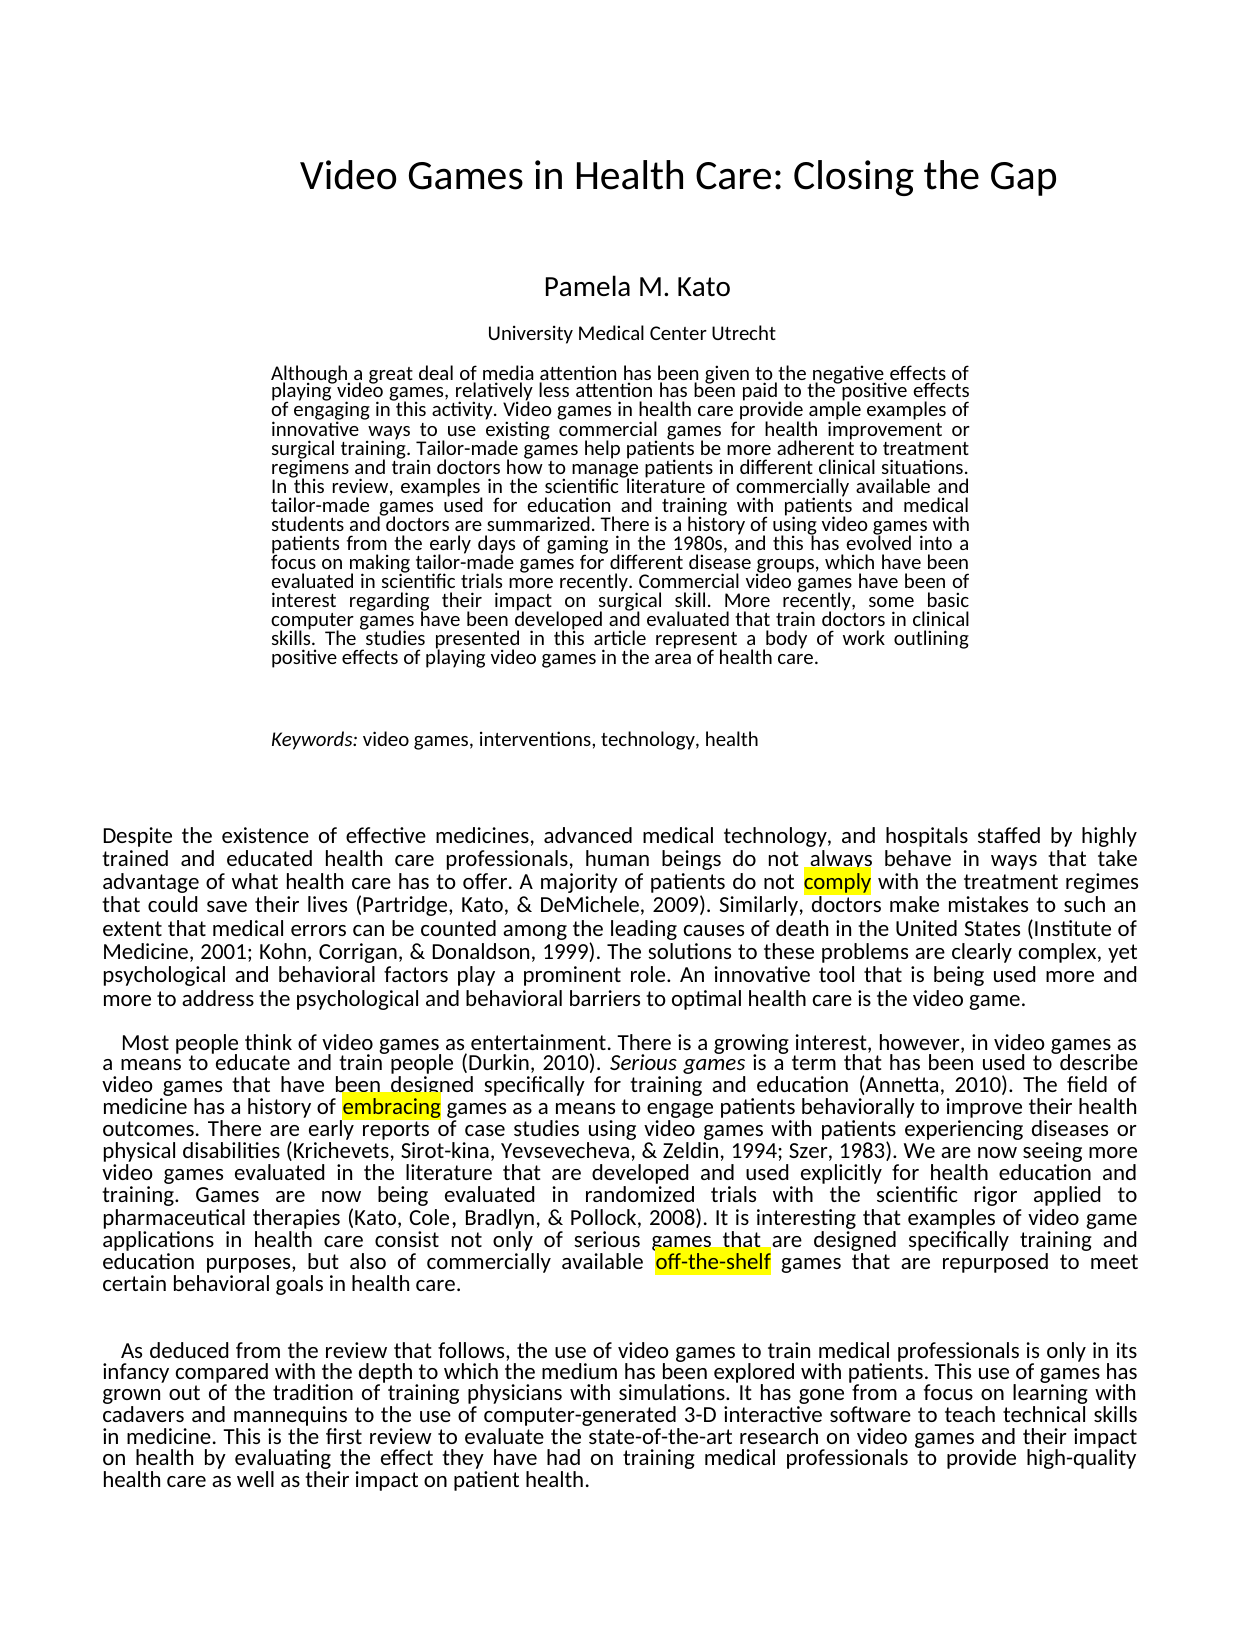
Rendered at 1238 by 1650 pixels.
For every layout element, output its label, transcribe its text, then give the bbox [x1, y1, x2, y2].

text Keywords: video games, interventions, technology, health [271, 726, 1139, 752]
text University Medical Center Utrecht [487, 325, 1139, 344]
text Most people think of video games as entertainment. There is a growing interest, however, in video games as a means to educate and train people (Durkin, 2010). Serious games is a term that has been used to describe video games that have been designed specifically for training and education (Annetta, 2010). The field of medicine has a history of embracing games as a means to engage patients behaviorally to improve their health outcomes. There are early reports of case studies using video games with patients experiencing diseases or physical disabilities (Krichevets, Sirot-kina, Yevsevecheva, & Zeldin, 1994; Szer, 1983). We are now seeing more video games evaluated in the literature that are developed and used explicitly for health education and training. Games are now being evaluated in randomized trials with the scientific rigor applied to pharmaceutical therapies (Kato, Cole, Bradlyn, & Pollock, 2008). It is interesting that examples of video game applications in health care consist not only of serious games that are designed specifically training and education purposes, but also of commercially available off-the-shelf games that are repurposed to meet certain behavioral goals in health care. [102, 1033, 1139, 1297]
text Pamela M. Kato [544, 269, 1139, 304]
text Video Games in Health Care: Closing the Gap [300, 149, 1139, 200]
text As deduced from the review that follows, the use of video games to train medical professionals is only in its infancy compared with the depth to which the medium has been explored with patients. This use of games has grown out of the tradition of training physicians with simulations. It has gone from a focus on learning with cadavers and mannequins to the use of computer-generated 3-D interactive software to teach technical skills in medicine. This is the first review to evaluate the state-of-the-art research on video games and their impact on health by evaluating the effect they have had on training medical professionals to provide high-quality health care as well as their impact on patient health. [102, 1342, 1139, 1493]
text Although a great deal of media attention has been given to the negative effects of playing video games, relatively less attention has been paid to the positive effects of engaging in this activity. Video games in health care provide ample examples of innovative ways to use existing commercial games for health improvement or surgical training. Tailor-made games help patients be more adherent to treatment regimens and train doctors how to manage patients in different clinical situations. In this review, examples in the scientific literature of commercially available and tailor-made games used for education and training with patients and medical students and doctors are summarized. There is a history of using video games with patients from the early days of gaming in the 1980s, and this has evolved into a focus on making tailor-made games for different disease groups, which have been evaluated in scientific trials more recently. Commercial video games have been of interest regarding their impact on surgical skill. More recently, some basic computer games have been developed and evaluated that train doctors in clinical skills. The studies presented in this article represent a body of work outlining positive effects of playing video games in the area of health care. [271, 365, 971, 670]
text Despite the existence of effective medicines, advanced medical technology, and hospitals staffed by highly trained and educated health care professionals, human beings do not always behave in ways that take advantage of what health care has to offer. A majority of patients do not comply with the treatment regimes that could save their lives (Partridge, Kato, & DeMichele, 2009). Similarly, doctors make mistakes to such an extent that medical errors can be counted among the leading causes of death in the United States (Institute of Medicine, 2001; Kohn, Corrigan, & Donaldson, 1999). The solutions to these problems are clearly complex, yet psychological and behavioral factors play a prominent role. An innovative tool that is being used more and more to address the psychological and behavioral barriers to optimal health care is the video game. [102, 825, 1139, 1012]
